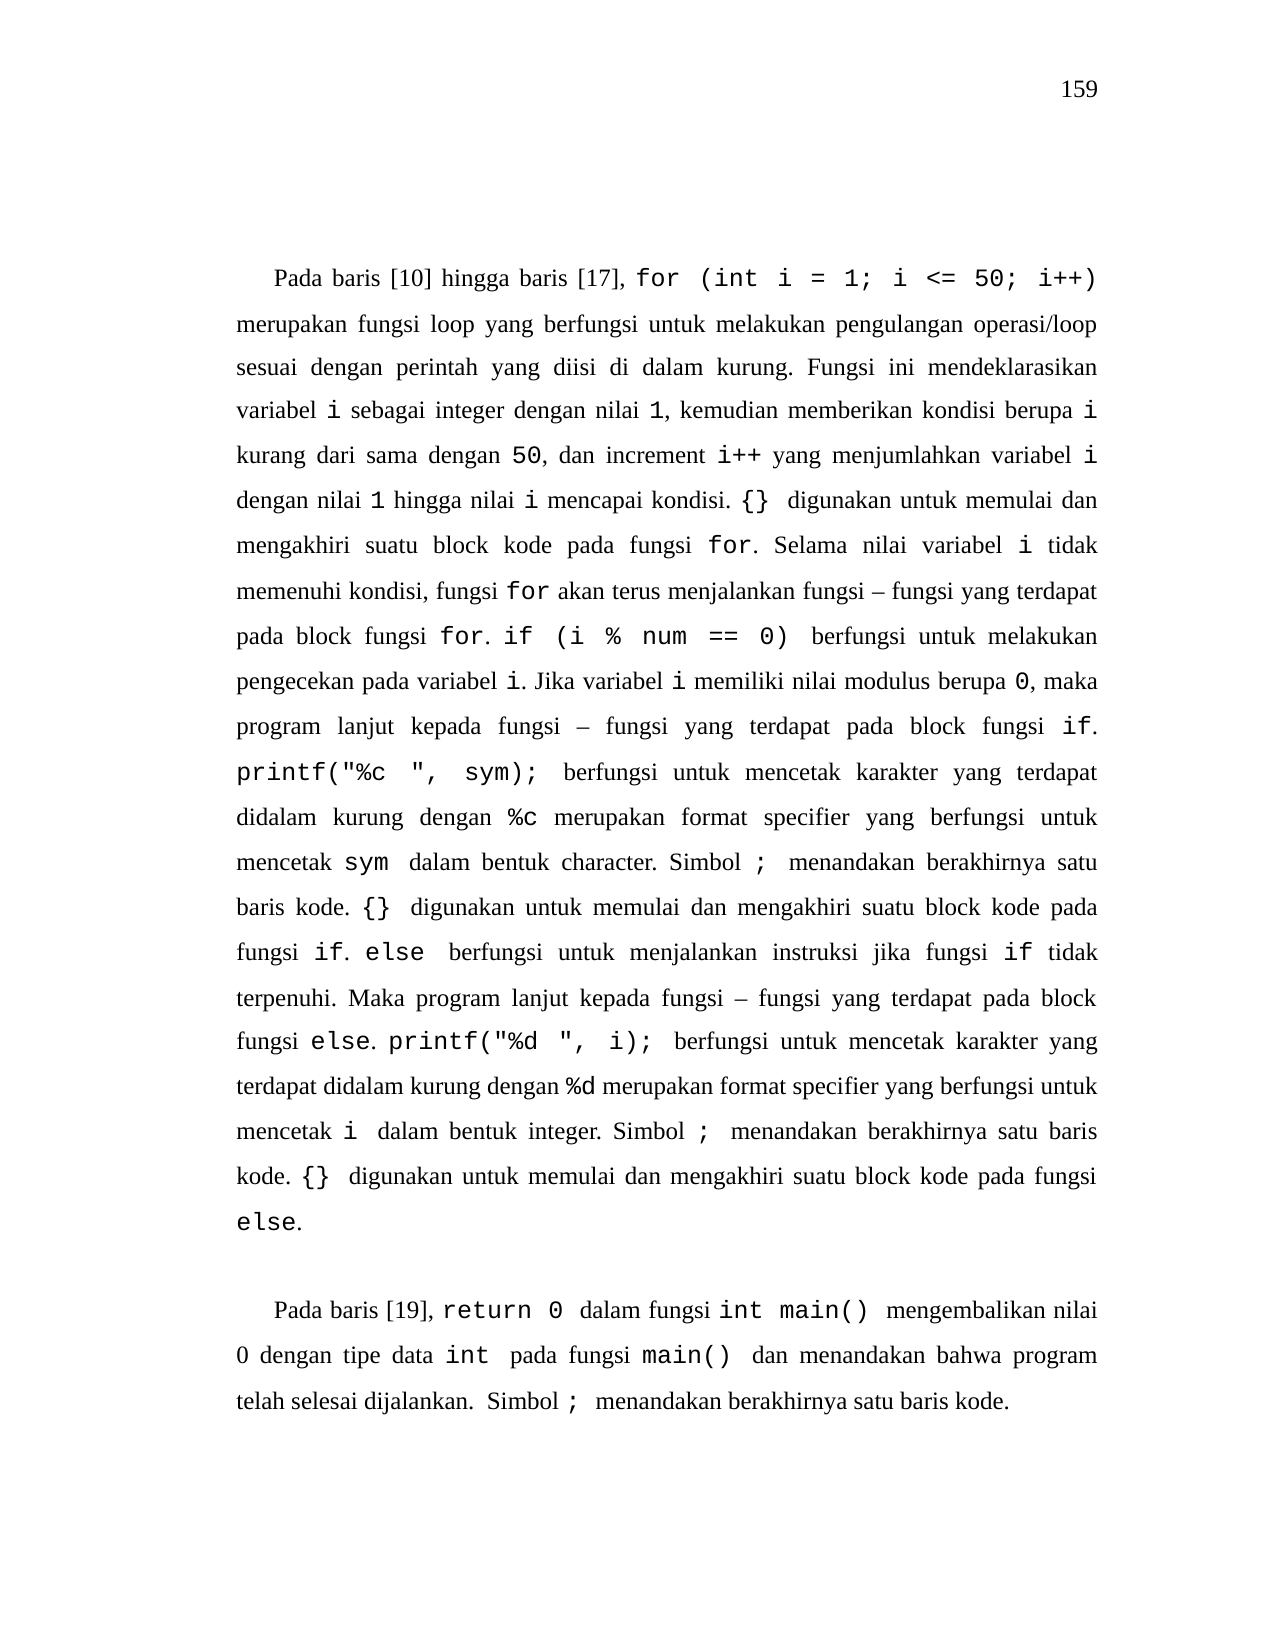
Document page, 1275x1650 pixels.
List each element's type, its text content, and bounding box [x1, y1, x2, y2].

text Pada baris [10] hingga baris [17], for (int i = 1; i <= 50; i++) merupakan fungsi loop yang berfungsi untuk melakukan pengulangan operasi/loop sesuai dengan perintah yang diisi di dalam kurung. Fungsi ini mendeklarasikan variabel i sebagai integer dengan nilai 1, kemudian memberikan kondisi berupa i kurang dari sama dengan 50, dan increment i++ yang menjumlahkan variabel i dengan nilai 1 hingga nilai i mencapai kondisi. {} digunakan untuk memulai dan mengakhiri suatu block kode pada fungsi for. Selama nilai variabel i tidak memenuhi kondisi, fungsi for akan terus menjalankan fungsi – fungsi yang terdapat pada block fungsi for. if (i % num == 0) berfungsi untuk melakukan pengecekan pada variabel i. Jika variabel i memiliki nilai modulus berupa 0, maka program lanjut kepada fungsi – fungsi yang terdapat pada block fungsi if. printf("%c ", sym); berfungsi untuk mencetak karakter yang terdapat didalam kurung dengan %c merupakan format specifier yang berfungsi untuk mencetak sym dalam bentuk character. Simbol ; menandakan berakhirnya satu baris kode. {} digunakan untuk memulai dan mengakhiri suatu block kode pada fungsi if. else berfungsi untuk menjalankan instruksi jika fungsi if tidak terpenuhi. Maka program lanjut kepada fungsi – fungsi yang terdapat pada block fungsi else. printf("%d ", i); berfungsi untuk mencetak karakter yang terdapat didalam kurung dengan %d merupakan format specifier yang berfungsi untuk mencetak i dalam bentuk integer. Simbol ; menandakan berakhirnya satu baris kode. {} digunakan untuk memulai dan mengakhiri suatu block kode pada fungsi else. [236, 263, 1098, 1237]
text Pada baris [19], return 0 dalam fungsi int main() mengembalikan nilai 0 dengan tipe data int pada fungsi main() dan menandakan bahwa program telah selesai dijalankan. Simbol ; menandakan berakhirnya satu baris kode. [236, 1295, 1098, 1417]
